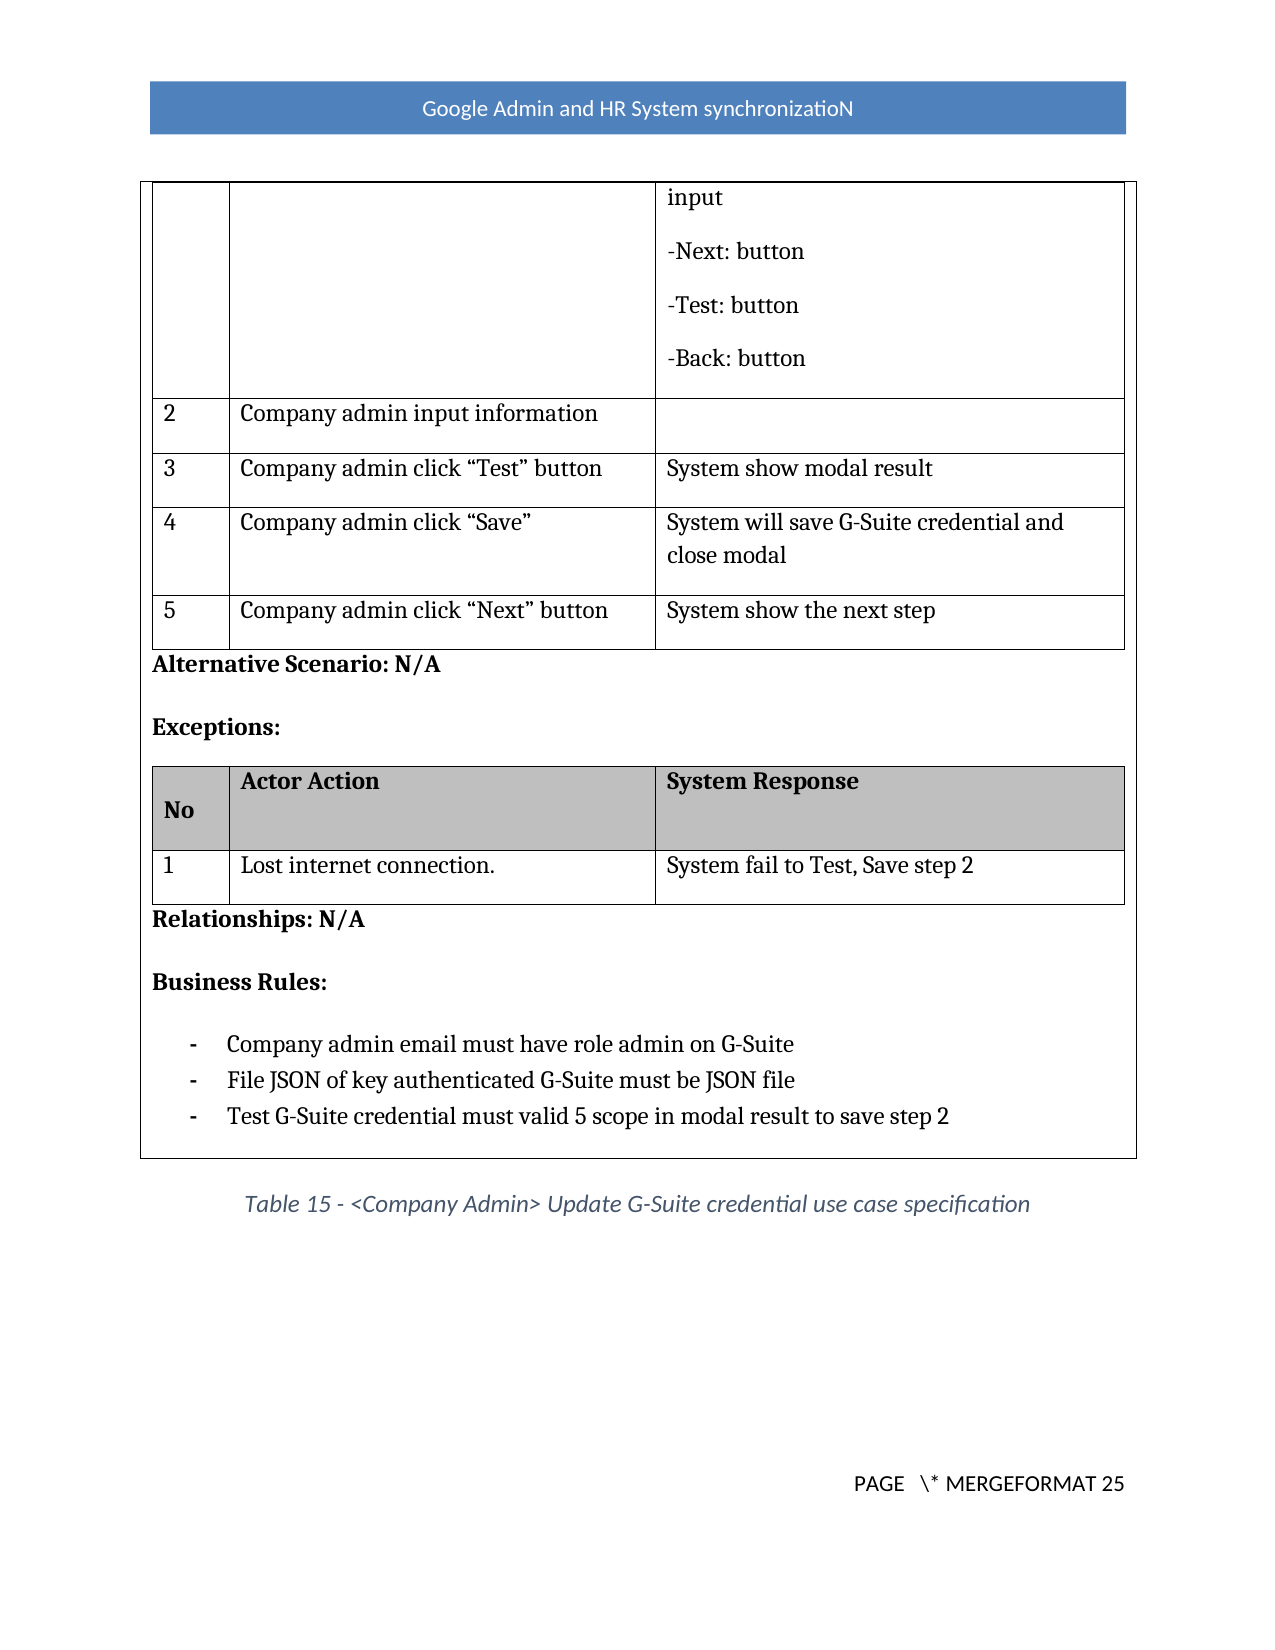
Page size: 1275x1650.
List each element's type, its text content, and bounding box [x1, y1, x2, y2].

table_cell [141, 182, 1136, 1158]
text Table 15 - <Company Admin> Update G-Suite credential use case specification [150, 1188, 1125, 1218]
